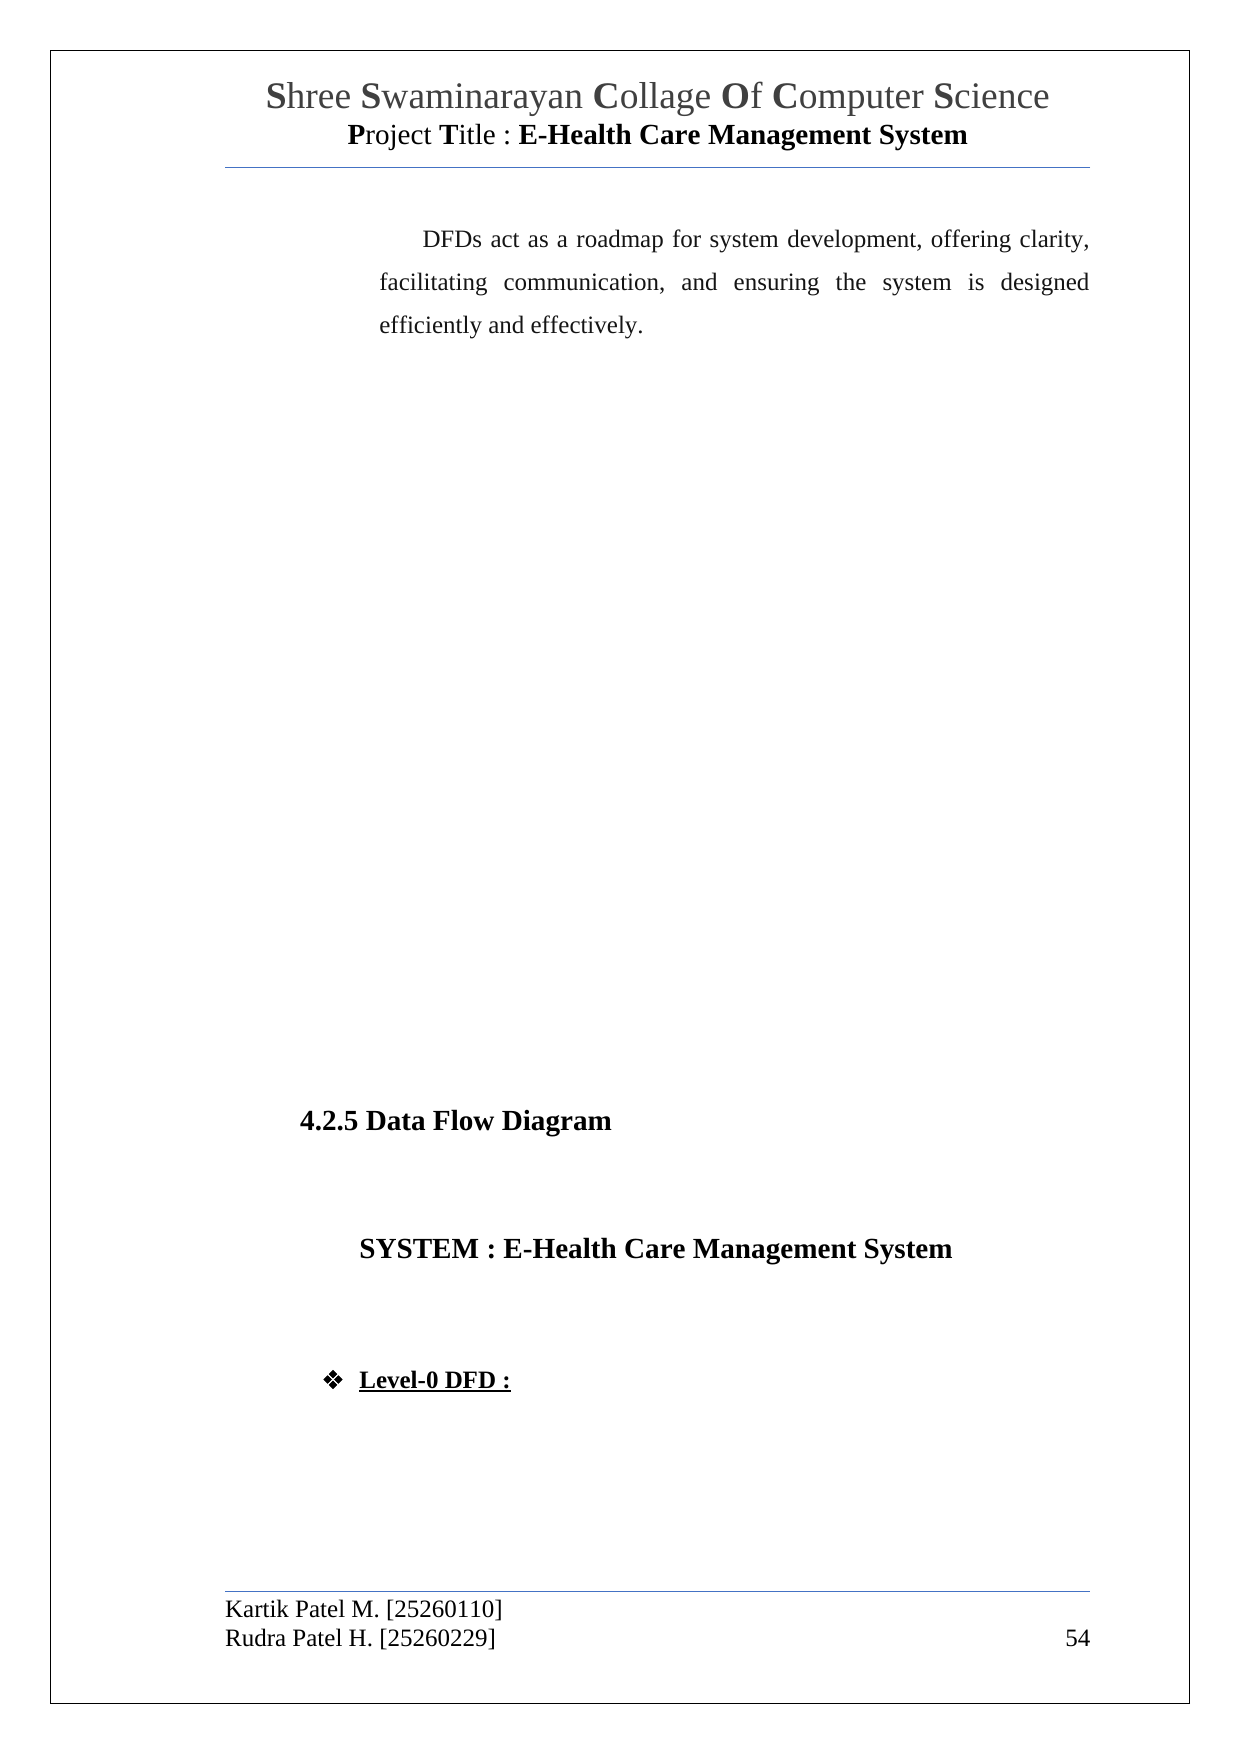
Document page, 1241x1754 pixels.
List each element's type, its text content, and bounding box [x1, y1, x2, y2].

text DFDs act as a roadmap for system development, offering clarity, facilitating communication, and ensuring the system is designed efficiently and effectively. [379, 224, 1090, 339]
text 4.2.5 Data Flow Diagram [225, 1103, 1090, 1136]
list Level-0 DFD : [322, 1365, 1090, 1394]
text SYSTEM : E-Health Care Management System [359, 1231, 1090, 1265]
